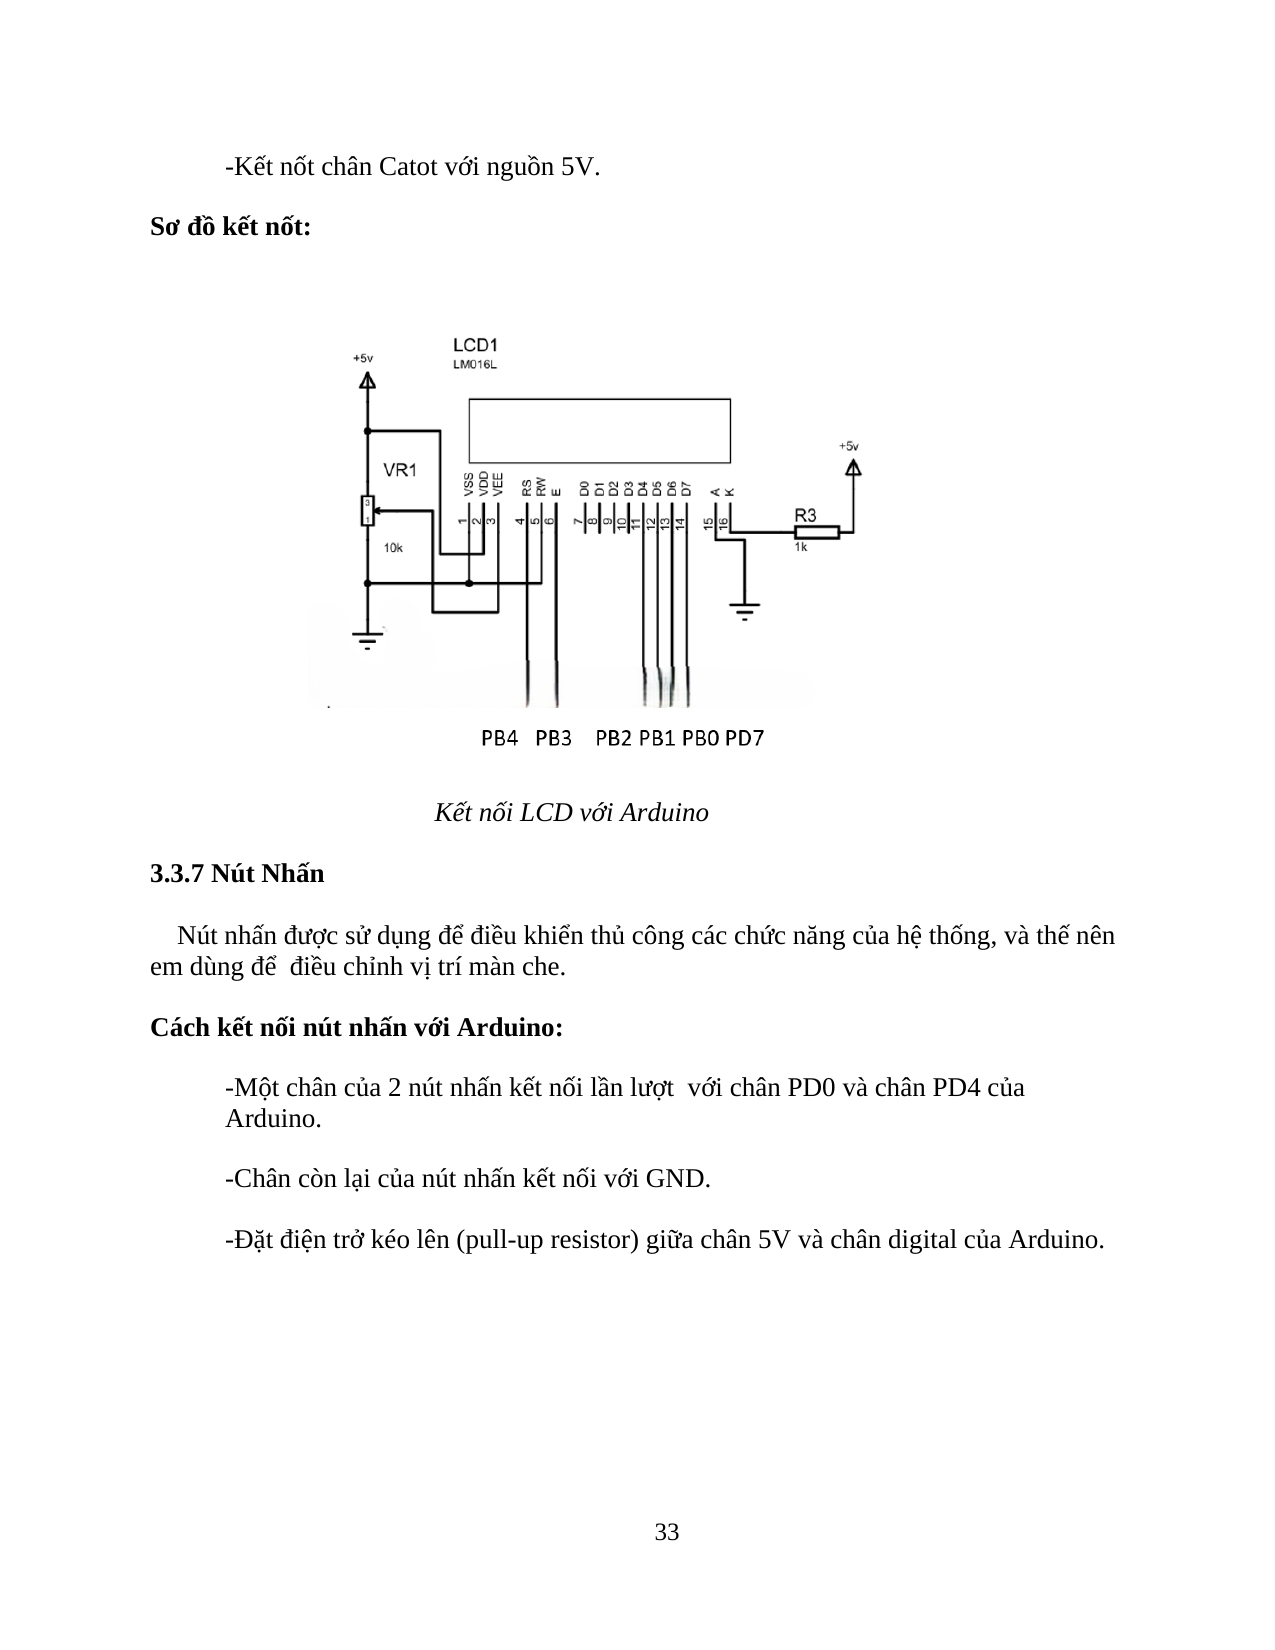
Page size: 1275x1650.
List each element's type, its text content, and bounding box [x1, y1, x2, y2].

text Kết nối LCD với Arduino [150, 796, 1125, 827]
text -Một chân của 2 nút nhấn kết nối lần lượt với chân PD0 và chân PD4 của Arduino. [225, 1071, 1125, 1133]
text Cách kết nối nút nhấn với Arduino: [150, 1011, 1125, 1042]
text Sơ đồ kết nốt: [150, 210, 1125, 241]
subtitle 3.3.7 Nút Nhấn [150, 857, 1125, 888]
text -Kết nốt chân Catot với nguồn 5V. [225, 150, 1125, 181]
text -Chân còn lại của nút nhấn kết nối với GND. [225, 1163, 1125, 1194]
text -Đặt điện trở kéo lên (pull-up resistor) giữa chân 5V và chân digital của Arduino. [225, 1223, 1125, 1254]
picture [225, 270, 998, 768]
text Nút nhấn được sử dụng để điều khiển thủ công các chức năng của hệ thống, và thế nên em dùng để điều chỉnh vị trí màn che. [150, 919, 1125, 982]
